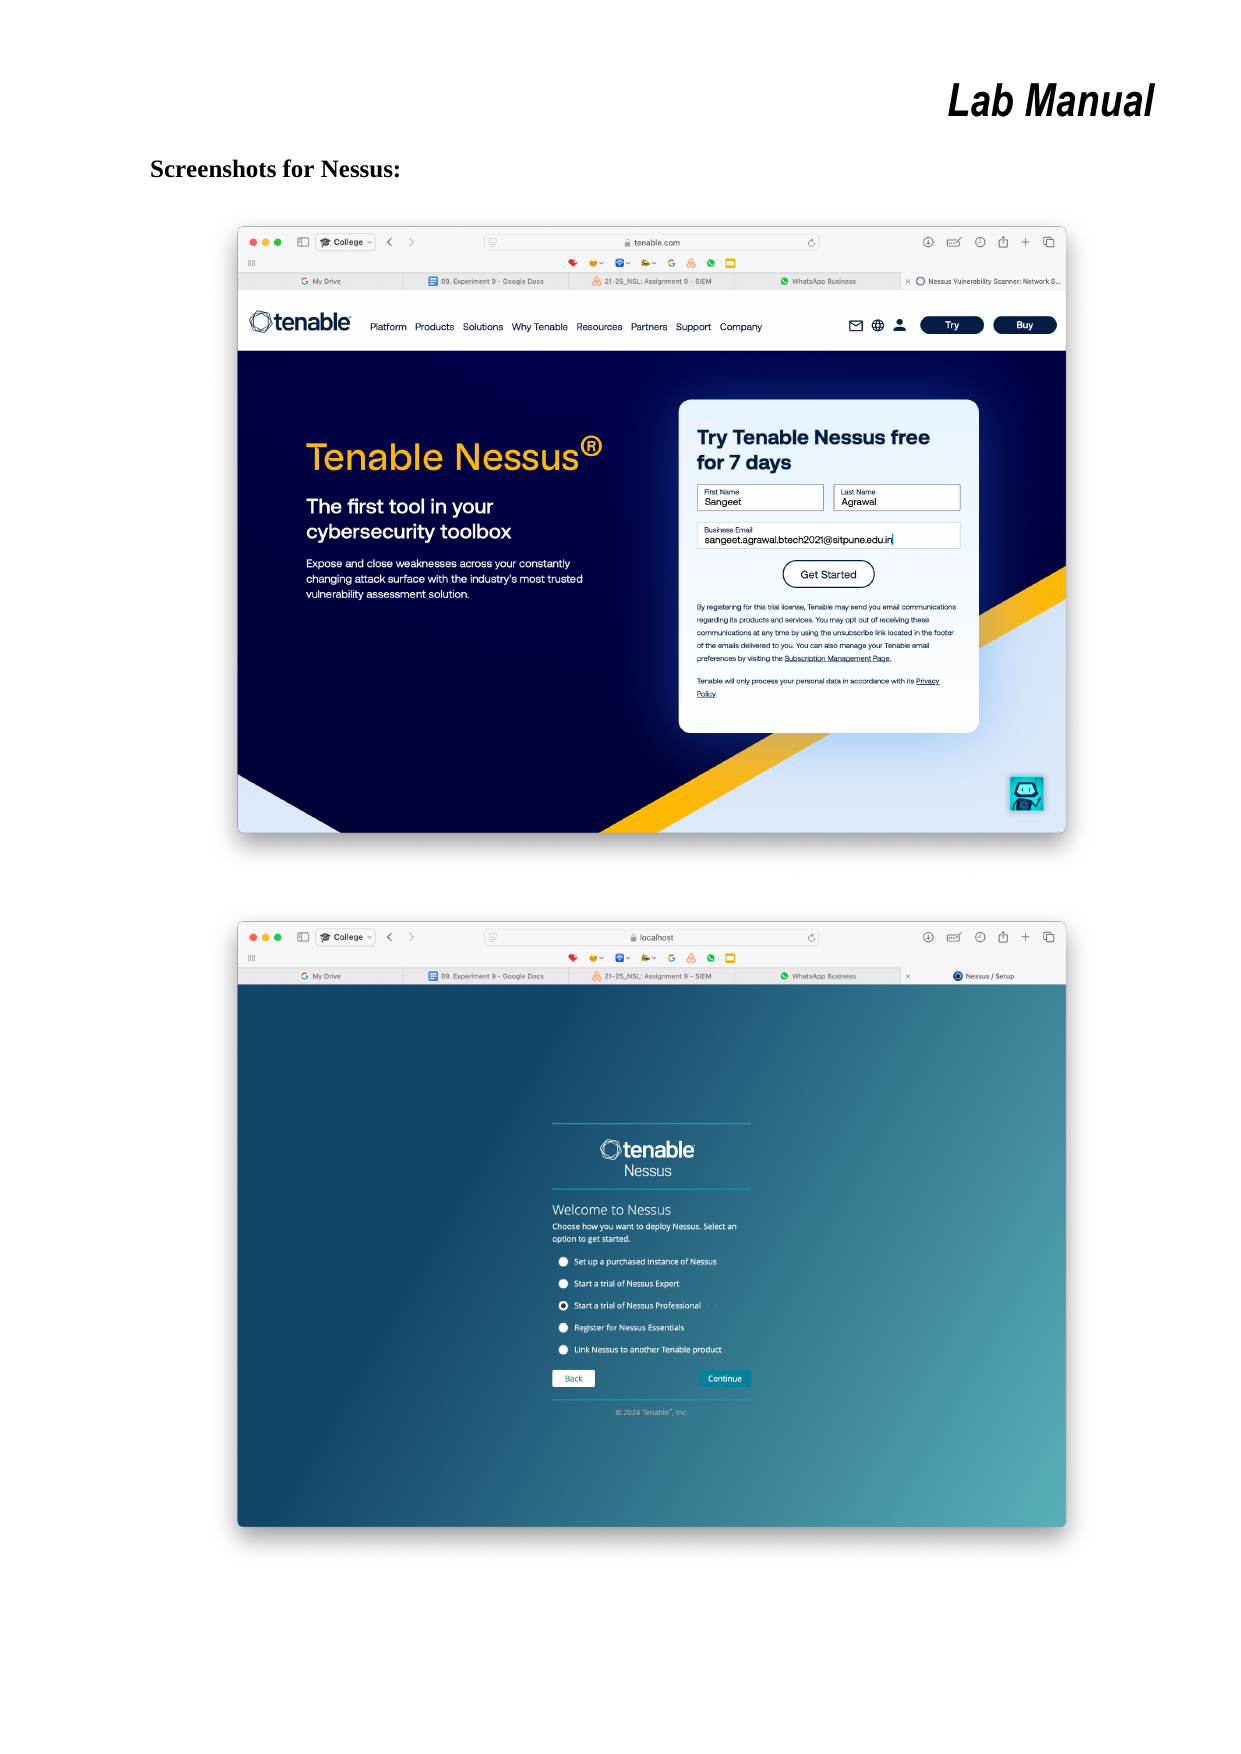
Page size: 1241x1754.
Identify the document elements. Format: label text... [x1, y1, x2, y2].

picture [203, 204, 1100, 878]
text Screenshots for Nessus: [150, 154, 1153, 183]
picture [203, 898, 1100, 1572]
